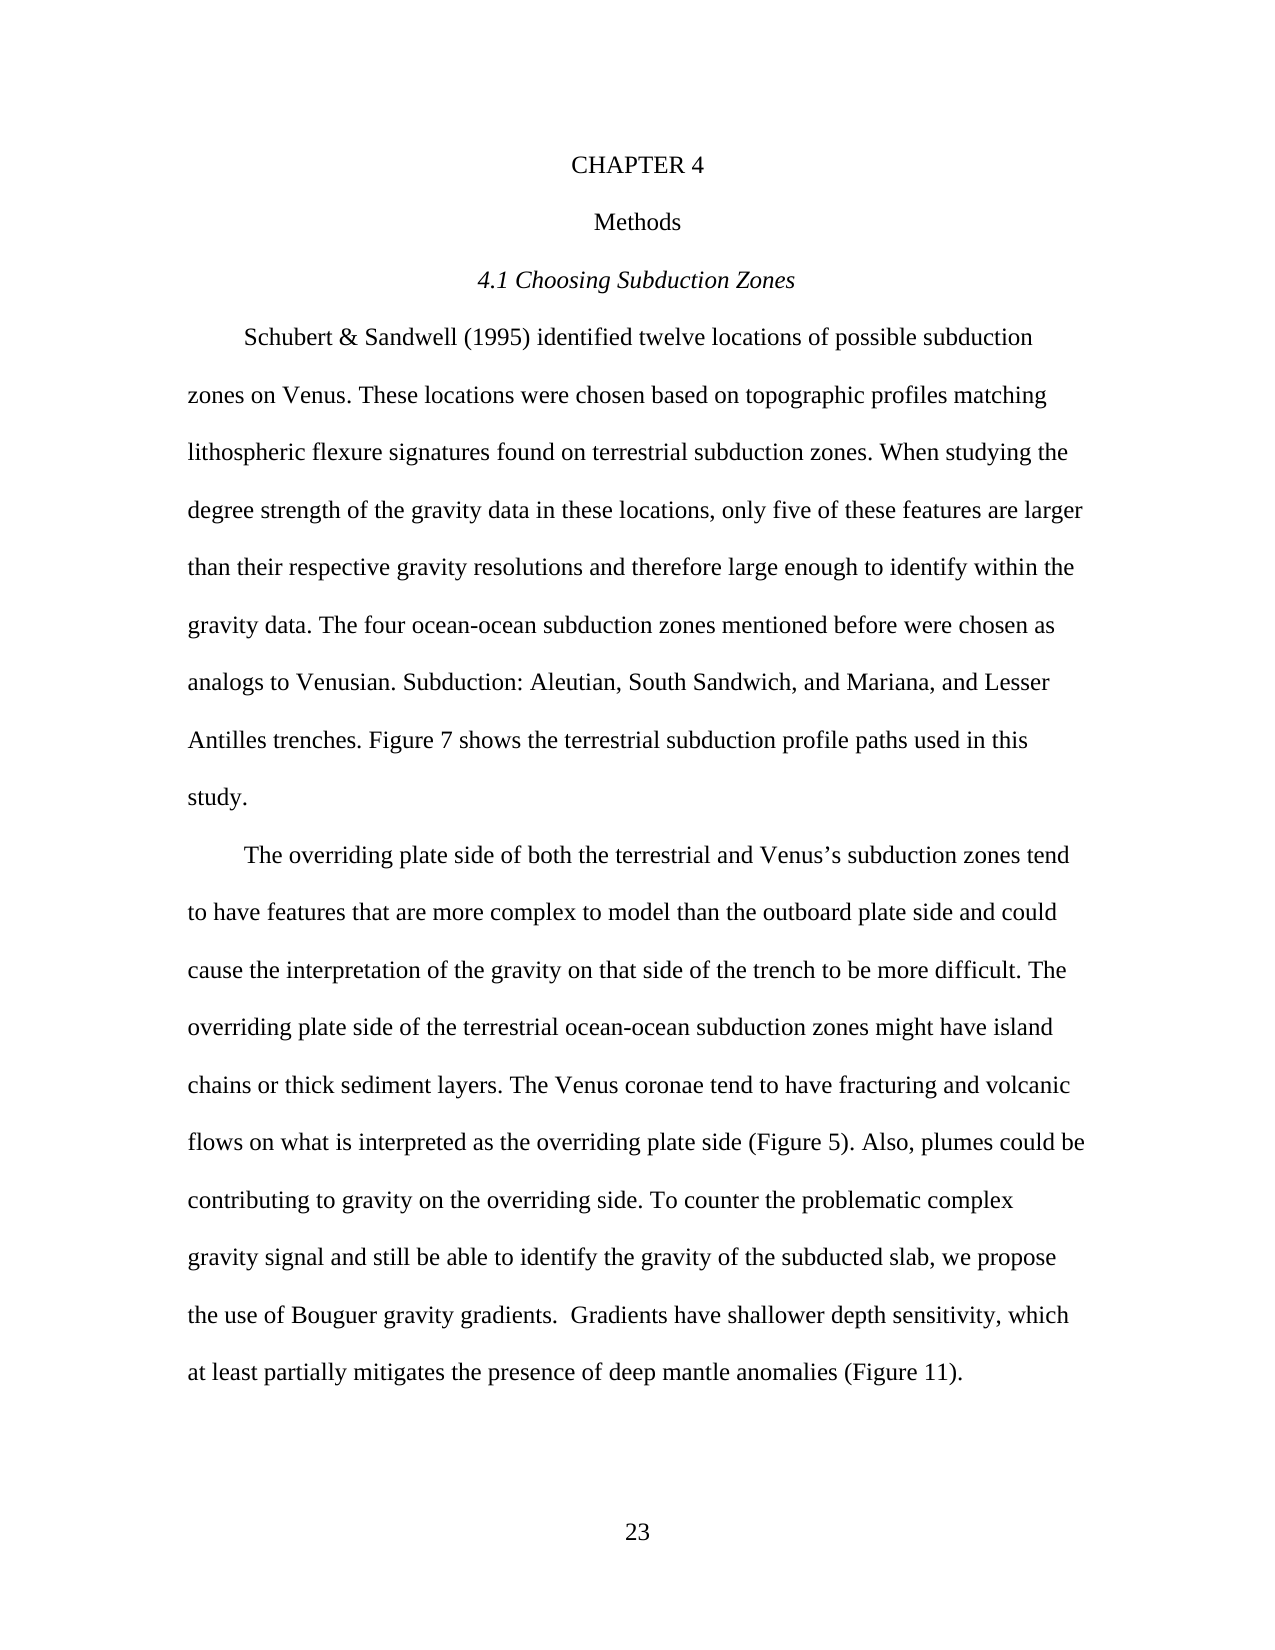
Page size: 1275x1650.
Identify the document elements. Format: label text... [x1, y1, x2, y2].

subtitle CHAPTER 4 [187, 150, 1087, 179]
subtitle 4.1 Choosing Subduction Zones [187, 265, 1087, 294]
text Schubert & Sandwell (1995) identified twelve locations of possible subduction zones on Venus. These locations were chosen based on topographic profiles matching lithospheric flexure signatures found on terrestrial subduction zones. When studying the degree strength of the gravity data in these locations, only five of these features are larger than their respective gravity resolutions and therefore large enough to identify within the gravity data. The four ocean-ocean subduction zones mentioned before were chosen as analogs to Venusian. Subduction: Aleutian, South Sandwich, and Mariana, and Lesser Antilles trenches. Figure 7 shows the terrestrial subduction profile paths used in this study. [187, 322, 1087, 811]
subtitle Methods [187, 207, 1087, 236]
text The overriding plate side of both the terrestrial and Venus’s subduction zones tend to have features that are more complex to model than the outboard plate side and could cause the interpretation of the gravity on that side of the trench to be more difficult. The overriding plate side of the terrestrial ocean-ocean subduction zones might have island chains or thick sediment layers. The Venus coronae tend to have fracturing and volcanic flows on what is interpreted as the overriding plate side (Figure 5). Also, plumes could be contributing to gravity on the overriding side. To counter the problematic complex gravity signal and still be able to identify the gravity of the subducted slab, we propose the use of Bouguer gravity gradients. Gradients have shallower depth sensitivity, which at least partially mitigates the presence of deep mantle anomalies (Figure 11). [187, 840, 1087, 1386]
